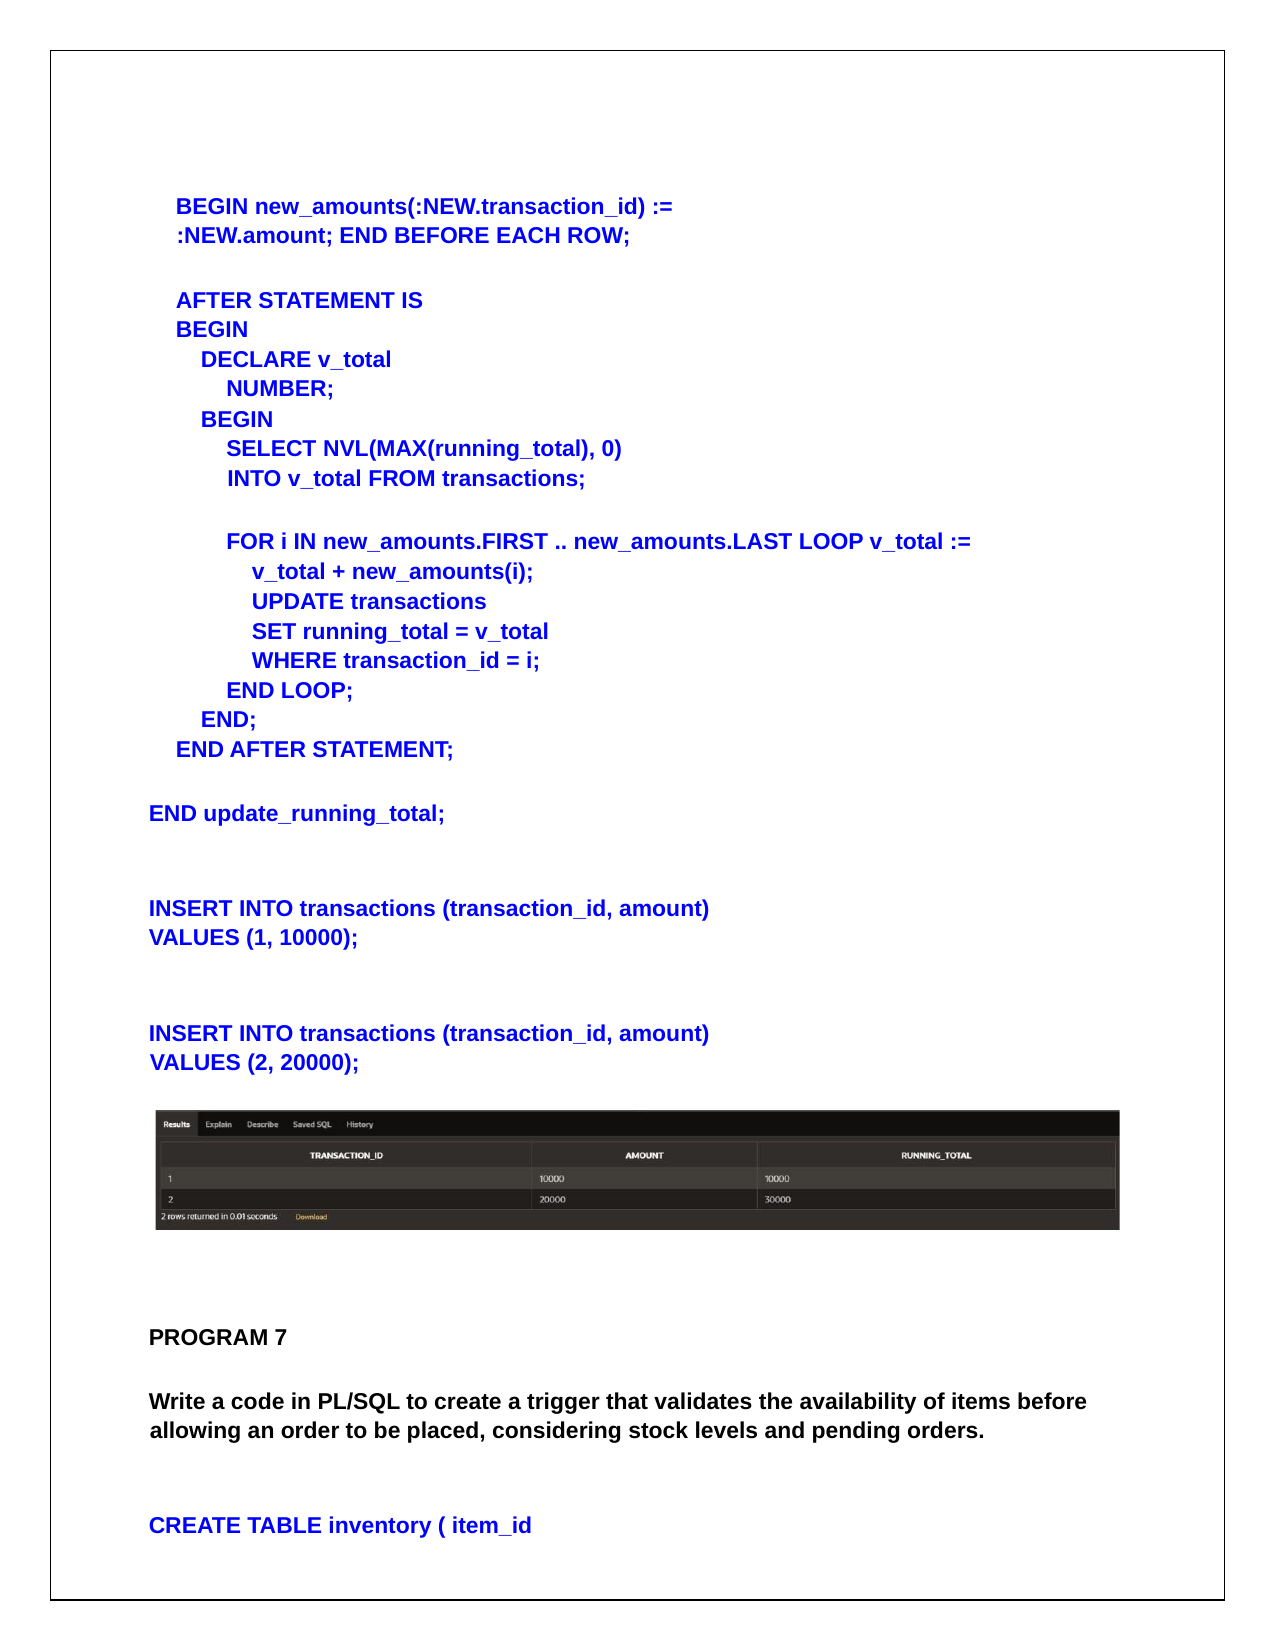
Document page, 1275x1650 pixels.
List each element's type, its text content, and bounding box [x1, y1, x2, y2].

text CREATE TABLE inventory ( item_id [148, 1512, 1102, 1538]
text WHERE transaction_id = i; [252, 647, 1102, 673]
text VALUES (1, 10000); [148, 924, 1102, 951]
text BEGIN [176, 316, 1102, 343]
picture [155, 1110, 1120, 1230]
text FOR i IN new_amounts.FIRST .. new_amounts.LAST LOOP v_total := v_total + new_amounts(i); [226, 528, 972, 585]
text SET running_total = v_total [252, 618, 1102, 644]
text SELECT NVL(MAX(running_total), 0) INTO v_total FROM transactions; [226, 435, 622, 492]
text BEGIN new_amounts(:NEW.transaction_id) := [176, 193, 1102, 219]
text END LOOP; [226, 677, 1102, 703]
text Write a code in PL/SQL to create a trigger that validates the availability of items before allowing an order to be placed, considering stock levels and pending orders. [148, 1388, 1125, 1445]
text DECLARE v_total NUMBER; [201, 346, 505, 403]
text INSERT INTO transactions (transaction_id, amount) VALUES (2, 20000); [148, 1020, 812, 1077]
text AFTER STATEMENT IS [176, 287, 1102, 313]
text UPDATE transactions [252, 588, 1102, 614]
text END; [201, 706, 1102, 732]
text PROGRAM 7 [148, 1324, 1125, 1350]
text END AFTER STATEMENT; [176, 736, 1102, 762]
text END update_running_total; [148, 800, 1102, 827]
text :NEW.amount; END BEFORE EACH ROW; [176, 222, 1102, 248]
text BEGIN [201, 406, 1102, 432]
text INSERT INTO transactions (transaction_id, amount) [148, 895, 1102, 921]
